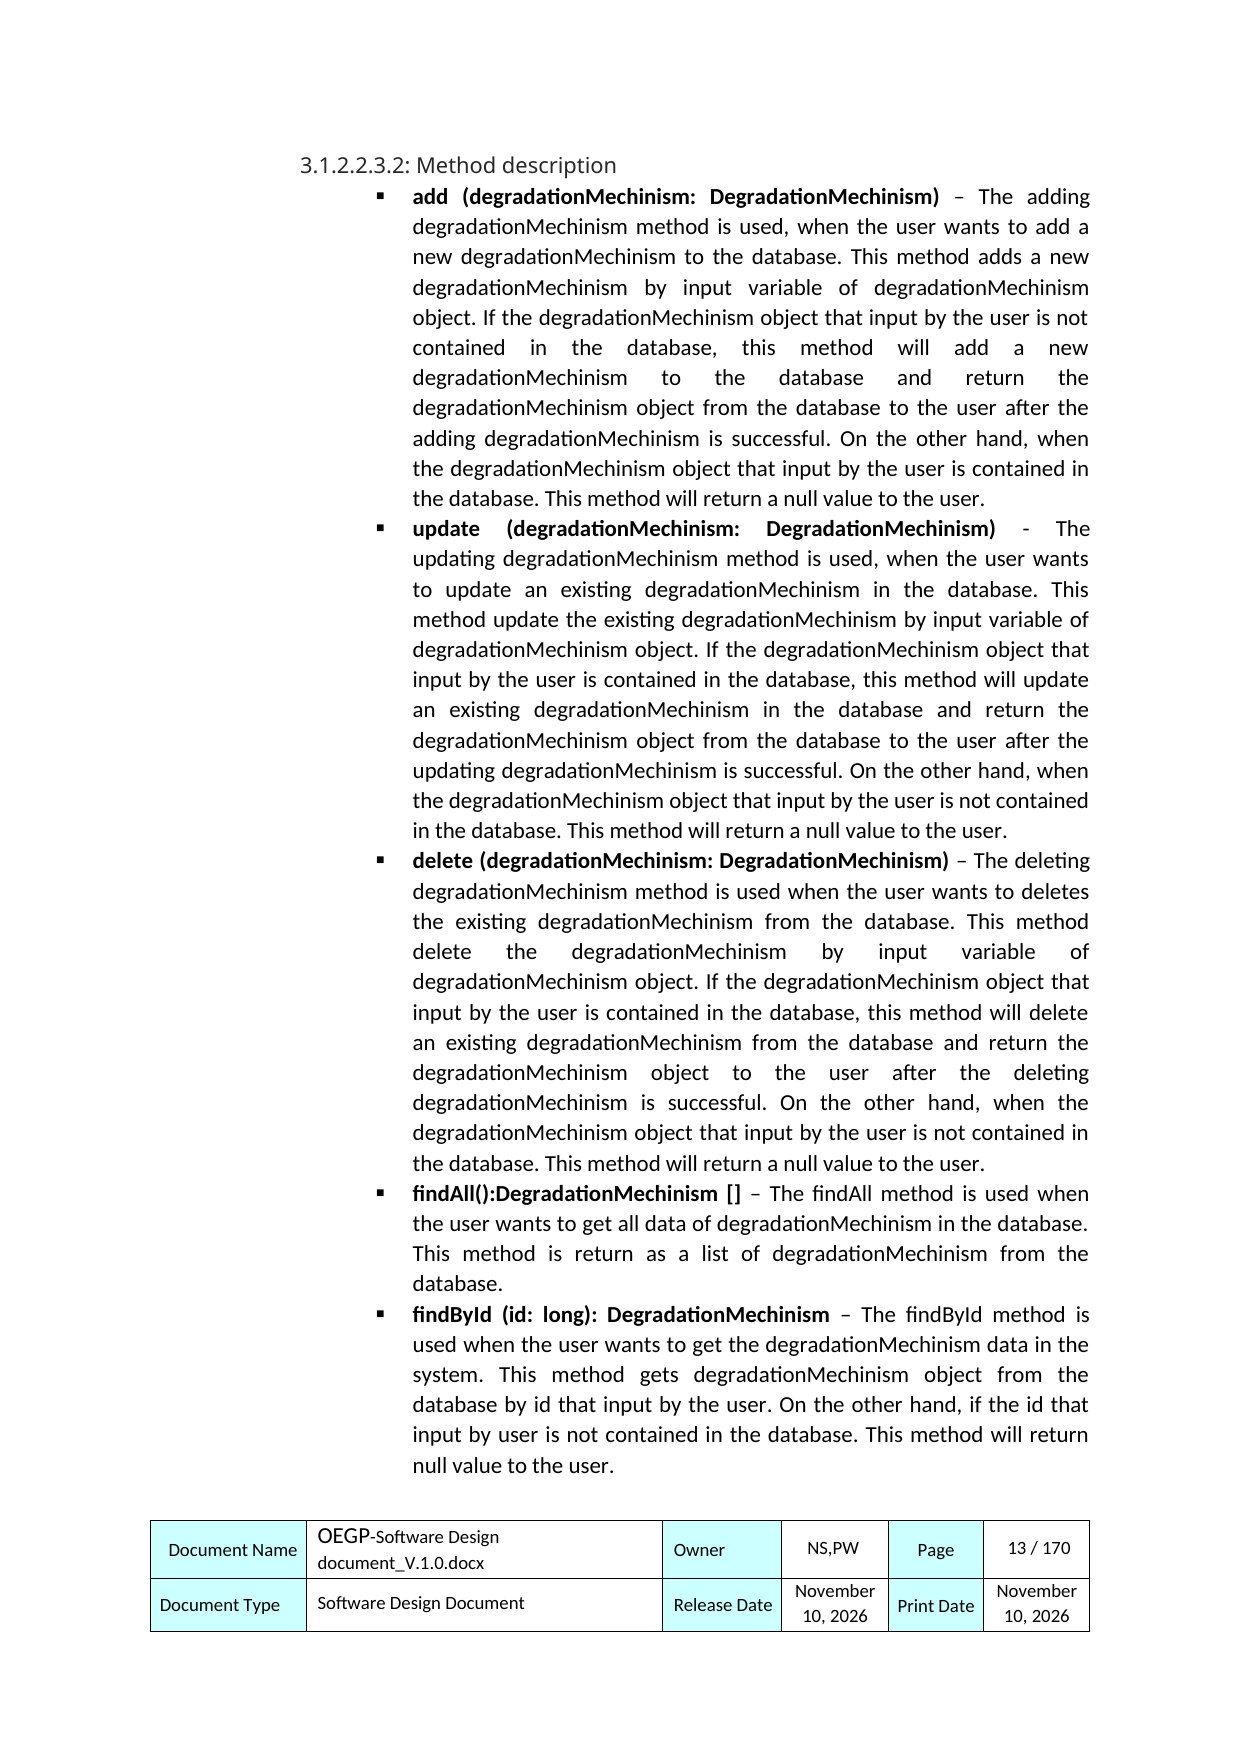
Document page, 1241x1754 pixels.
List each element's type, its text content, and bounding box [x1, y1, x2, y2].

list add (degradationMechinism: DegradationMechinism) – The adding degradationMechinism method is used, when the user wants to add a new degradationMechinism to the database. This method adds a new degradationMechinism by input variable of degradationMechinism object. If the degradationMechinism object that input by the user is not contained in the database, this method will add a new degradationMechinism to the database and return the degradationMechinism object from the database to the user after the adding degradationMechinism is successful. On the other hand, when the degradationMechinism object that input by the user is contained in the database. This method will return a null value to the user. [375, 182, 1090, 512]
list findById (id: long): DegradationMechinism – The findById method is used when the user wants to get the degradationMechinism data in the system. This method gets degradationMechinism object from the database by id that input by the user. On the other hand, if the id that input by user is not contained in the database. This method will return null value to the user. [375, 1300, 1090, 1479]
list delete (degradationMechinism: DegradationMechinism) – The deleting degradationMechinism method is used when the user wants to deletes the existing degradationMechinism from the database. This method delete the degradationMechinism by input variable of degradationMechinism object. If the degradationMechinism object that input by the user is contained in the database, this method will delete an existing degradationMechinism from the database and return the degradationMechinism object to the user after the deleting degradationMechinism is successful. On the other hand, when the degradationMechinism object that input by the user is not contained in the database. This method will return a null value to the user. [375, 847, 1090, 1177]
list findAll():DegradationMechinism [] – The findAll method is used when the user wants to get all data of degradationMechinism in the database. This method is return as a list of degradationMechinism from the database. [375, 1179, 1090, 1298]
subtitle 3.1.2.2.3.2: Method description [262, 150, 1090, 180]
list update (degradationMechinism: DegradationMechinism) - The updating degradationMechinism method is used, when the user wants to update an existing degradationMechinism in the database. This method update the existing degradationMechinism by input variable of degradationMechinism object. If the degradationMechinism object that input by the user is contained in the database, this method will update an existing degradationMechinism in the database and return the degradationMechinism object from the database to the user after the updating degradationMechinism is successful. On the other hand, when the degradationMechinism object that input by the user is not contained in the database. This method will return a null value to the user. [375, 514, 1090, 844]
